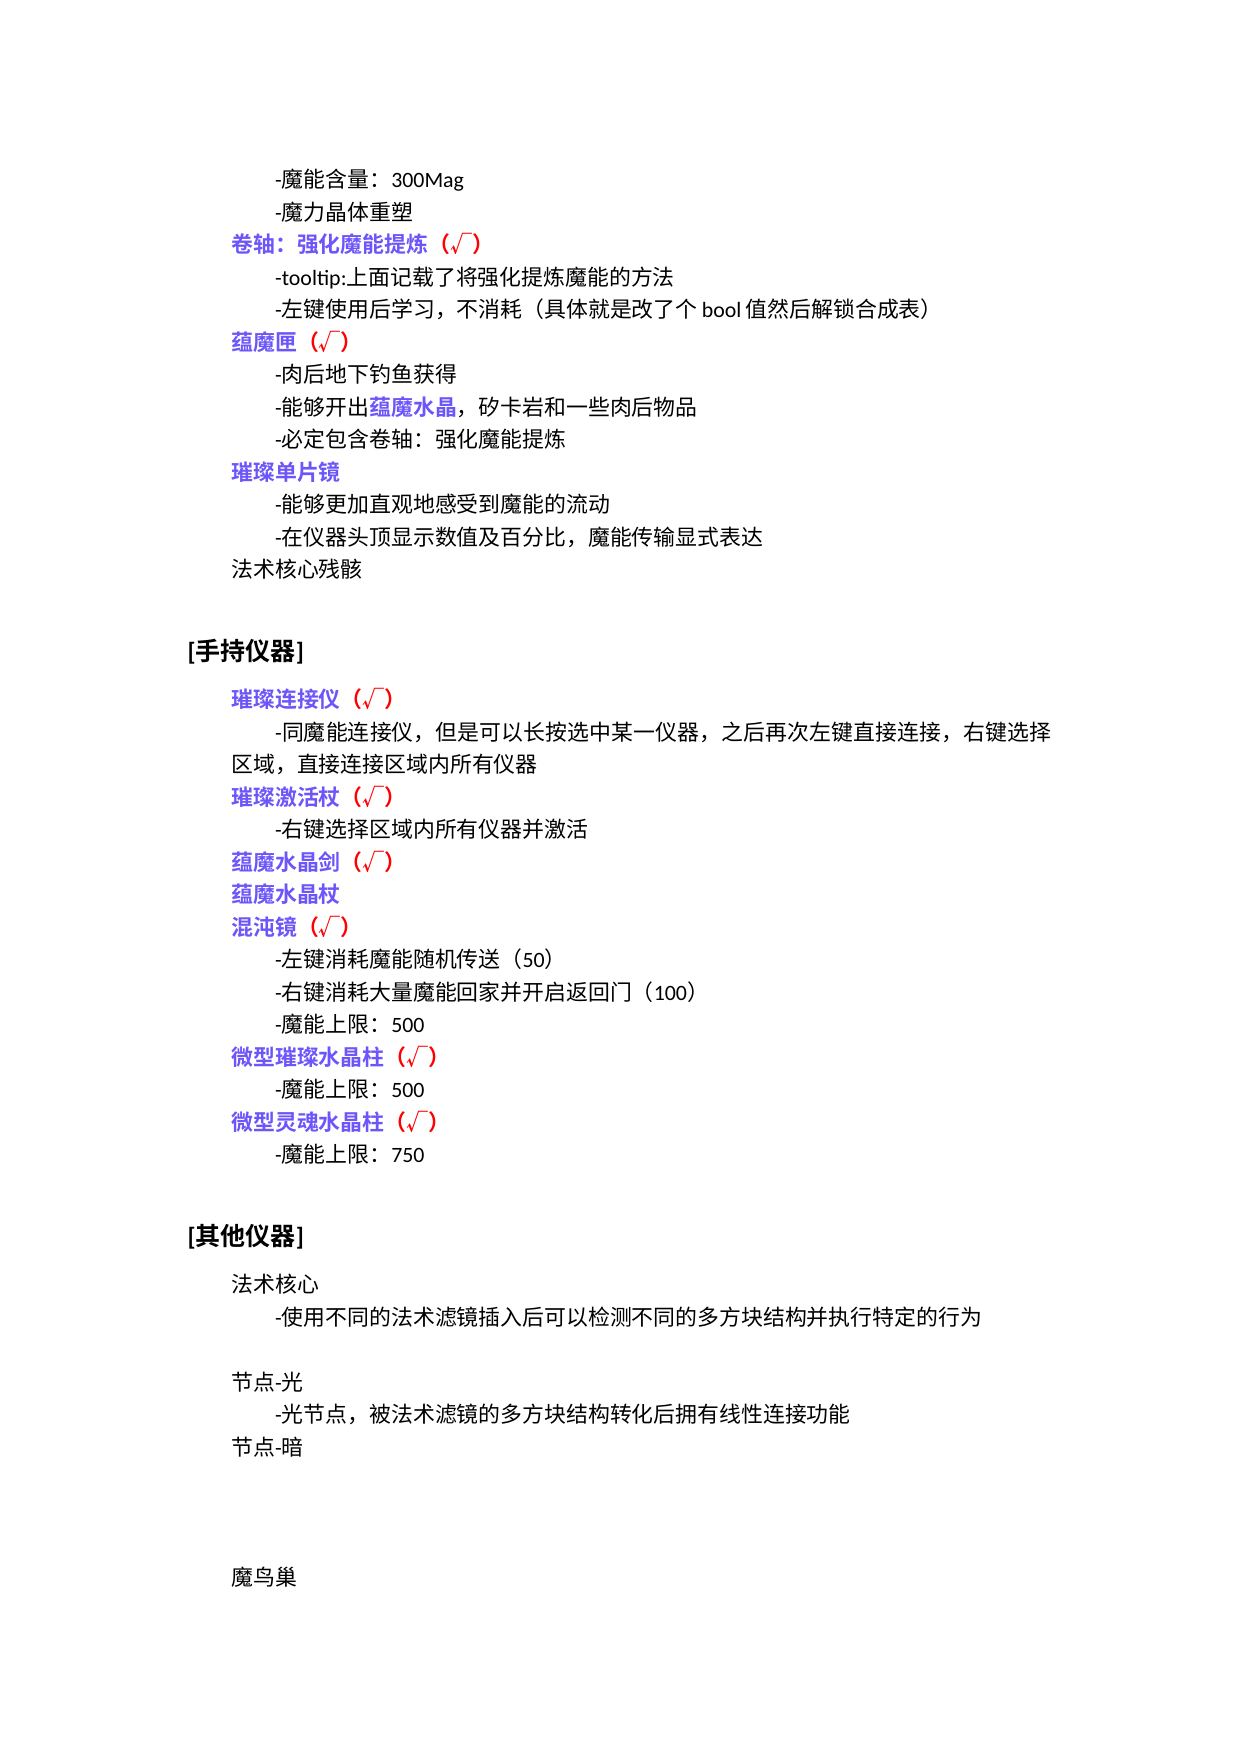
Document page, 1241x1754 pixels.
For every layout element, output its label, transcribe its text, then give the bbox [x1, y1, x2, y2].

text 节点-暗 [187, 1429, 1053, 1462]
text -必定包含卷轴：强化魔能提炼 [231, 422, 1053, 454]
text 微型璀璨水晶柱（√） [187, 1039, 1053, 1072]
text 法术核心残骸 [187, 552, 1053, 584]
text -左键使用后学习，不消耗（具体就是改了个bool值然后解锁合成表） [231, 292, 1053, 324]
text -魔力晶体重塑 [231, 194, 1053, 227]
text 魔鸟巢 [187, 1559, 1053, 1592]
text -光节点，被法术滤镜的多方块结构转化后拥有线性连接功能 [231, 1397, 1053, 1429]
text [手持仪器] [187, 617, 1053, 682]
text -魔能上限：500 [231, 1072, 1053, 1104]
text -魔能含量：300Mag [231, 162, 1053, 194]
text 璀璨连接仪（√） [187, 682, 1053, 714]
text -在仪器头顶显示数值及百分比，魔能传输显式表达 [231, 519, 1053, 552]
text -能够开出蕴魔水晶，矽卡岩和一些肉后物品 [231, 389, 1053, 422]
text 法术核心 [187, 1267, 1053, 1299]
text 微型灵魂水晶柱（√） [187, 1104, 1053, 1137]
text -使用不同的法术滤镜插入后可以检测不同的多方块结构并执行特定的行为 [231, 1299, 1053, 1332]
text 璀璨激活杖（√） [187, 779, 1053, 812]
text -能够更加直观地感受到魔能的流动 [231, 487, 1053, 519]
text 璀璨单片镜 [187, 454, 1053, 487]
text -右键消耗大量魔能回家并开启返回门（100） [231, 974, 1053, 1007]
text [其他仪器] [187, 1202, 1053, 1267]
text -同魔能连接仪，但是可以长按选中某一仪器，之后再次左键直接连接，右键选择区域，直接连接区域内所有仪器 [231, 714, 1053, 779]
text -tooltip:上面记载了将强化提炼魔能的方法 [231, 259, 1053, 292]
text -肉后地下钓鱼获得 [231, 357, 1053, 389]
text -左键消耗魔能随机传送（50） [231, 942, 1053, 974]
text 卷轴：强化魔能提炼（√） [187, 227, 1053, 259]
text -右键选择区域内所有仪器并激活 [231, 812, 1053, 844]
text 蕴魔水晶剑（√） [187, 844, 1053, 877]
text 蕴魔水晶杖 [187, 877, 1053, 909]
text 蕴魔匣（√） [187, 324, 1053, 357]
text -魔能上限：750 [231, 1137, 1053, 1169]
text -魔能上限：500 [231, 1007, 1053, 1039]
text 节点-光 [187, 1364, 1053, 1397]
text 混沌镜（√） [187, 909, 1053, 942]
